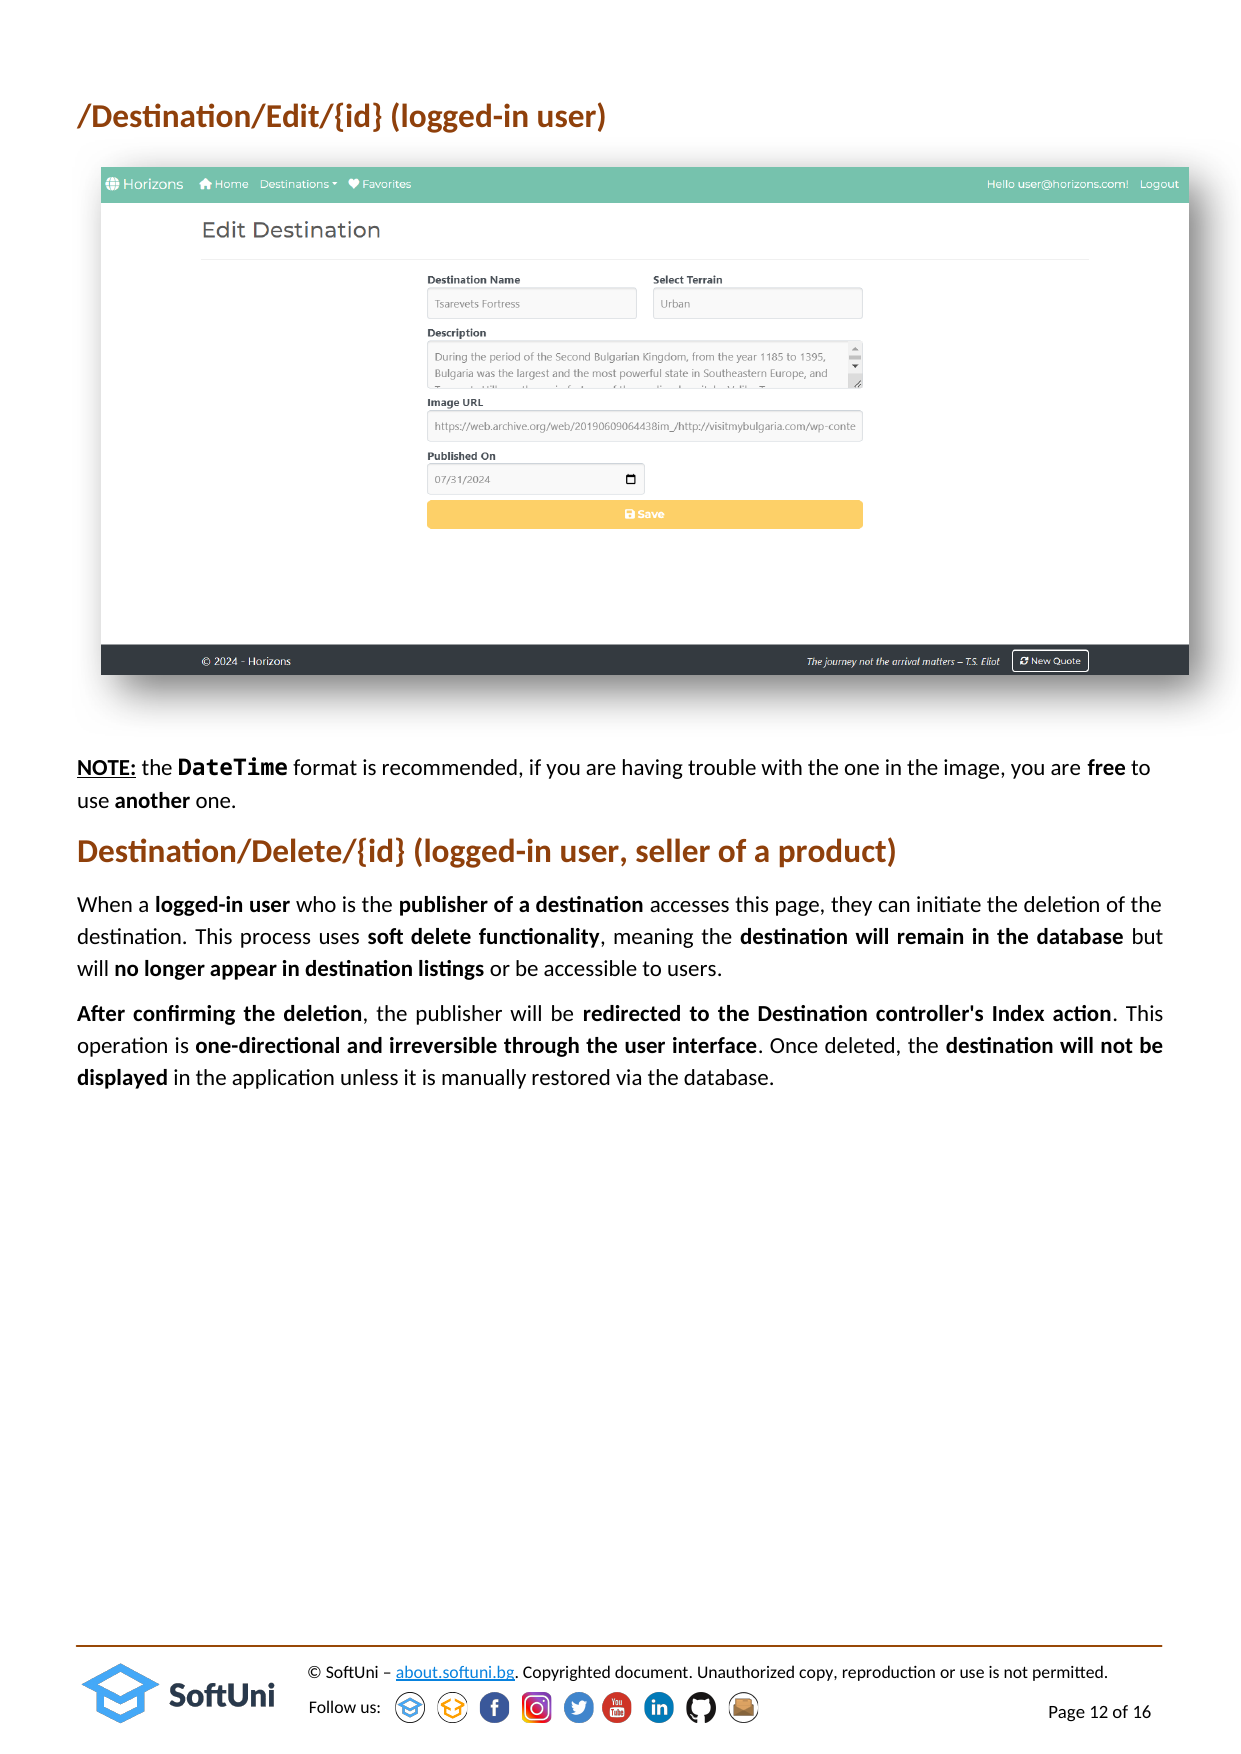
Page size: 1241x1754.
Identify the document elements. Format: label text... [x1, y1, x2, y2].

picture [665, 1692, 674, 1701]
text When a logged-in user who is the publisher of a destination accesses this page, they can initiate the deletion of the destination. This process uses soft delete functionality, meaning the destination will remain in the database but will no longer appear in destination listings or be accessible to users. [77, 890, 1163, 982]
picture [728, 1692, 759, 1723]
picture [101, 167, 1189, 675]
picture [522, 1692, 552, 1723]
text After confirming the deletion, the publisher will be redirected to the Destination controller's Index action. This operation is one-directional and irreversible through the user interface. Once deleted, the destination will not be displayed in the application unless it is manually restored via the database. [77, 999, 1163, 1091]
picture [602, 1692, 632, 1723]
picture [479, 1692, 510, 1723]
picture [564, 1692, 594, 1723]
picture [686, 1692, 716, 1723]
picture [437, 1692, 468, 1723]
picture [644, 1692, 653, 1701]
picture [395, 1692, 425, 1723]
picture [658, 1705, 667, 1714]
picture [75, 1658, 281, 1729]
picture [665, 1714, 674, 1723]
text NOTE: the DateTime format is recommended, if you are having trouble with the one in the image, you are free to use another one. [77, 750, 1163, 814]
text Destination/Delete/{id} (logged-in user, seller of a product) [77, 831, 1163, 871]
picture [644, 1714, 653, 1723]
